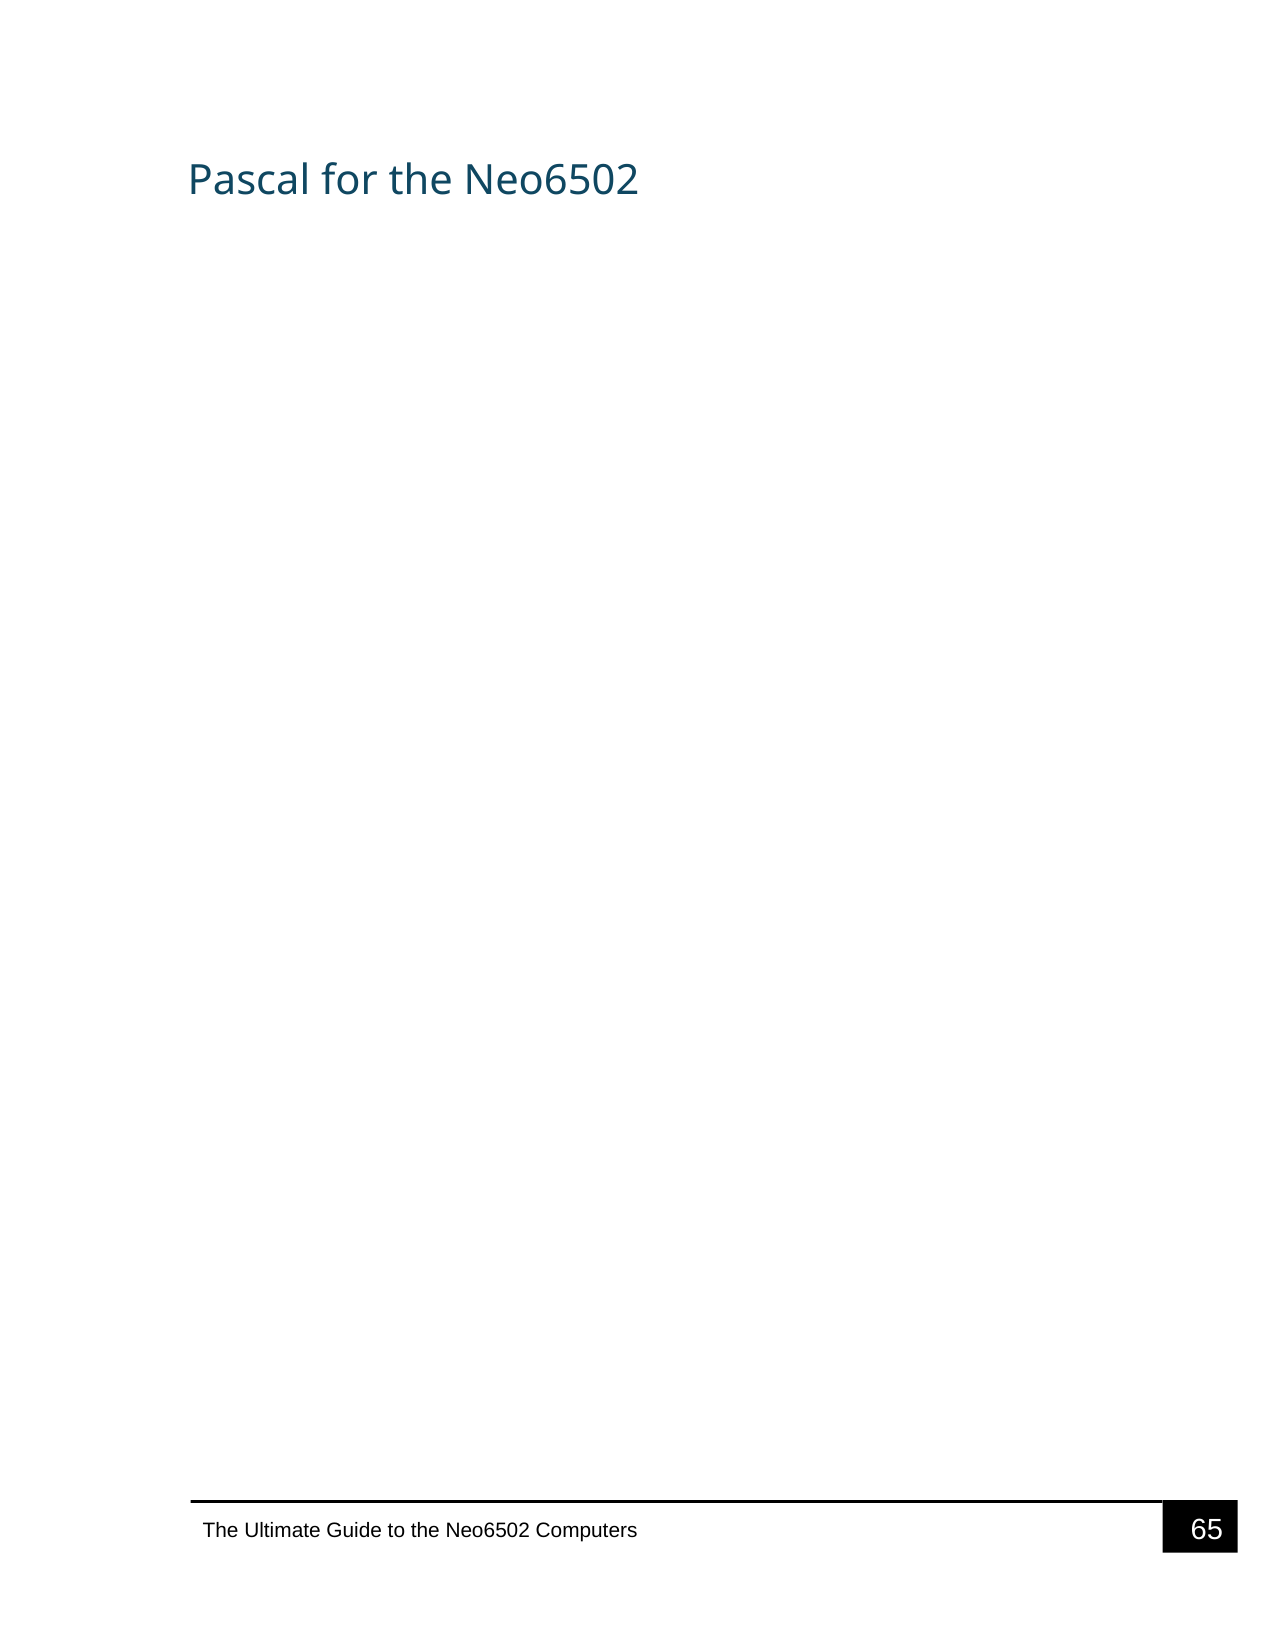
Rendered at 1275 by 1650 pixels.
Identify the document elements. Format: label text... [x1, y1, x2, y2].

subtitle Pascal for the Neo6502 [187, 150, 1162, 207]
